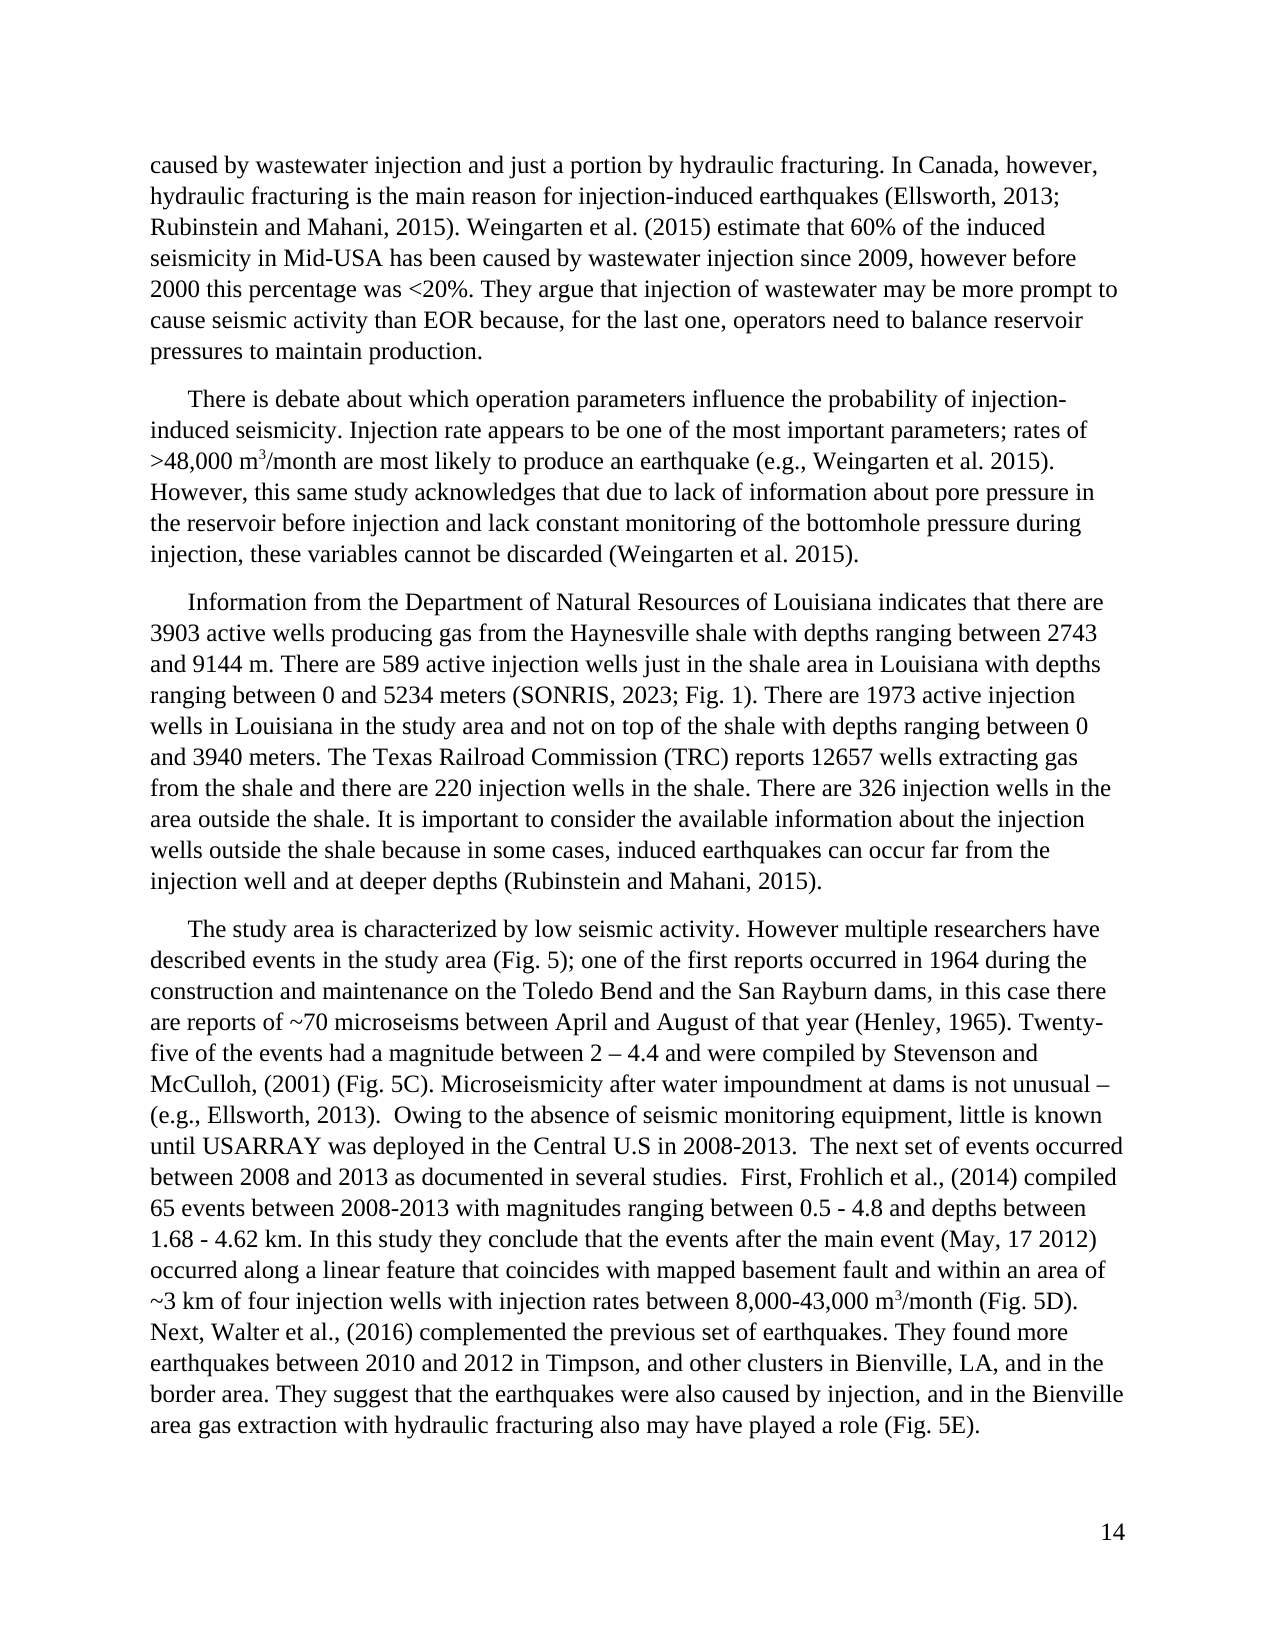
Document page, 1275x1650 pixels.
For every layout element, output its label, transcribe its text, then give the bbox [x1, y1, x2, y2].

text The study area is characterized by low seismic activity. However multiple researchers have described events in the study area (Fig. 5); one of the first reports occurred in 1964 during the construction and maintenance on the Toledo Bend and the San Rayburn dams, in this case there are reports of ~70 microseisms between April and August of that year (Henley, 1965). Twenty-five of the events had a magnitude between 2 – 4.4 and were compiled by Stevenson and McCulloh, (2001) (Fig. 5C). Microseismicity after water impoundment at dams is not unusual – (e.g., Ellsworth, 2013). Owing to the absence of seismic monitoring equipment, little is known until USARRAY was deployed in the Central U.S in 2008-2013. The next set of events occurred between 2008 and 2013 as documented in several studies. First, Frohlich et al., (2014) compiled 65 events between 2008-2013 with magnitudes ranging between 0.5 - 4.8 and depths between 1.68 - 4.62 km. In this study they conclude that the events after the main event (May, 17 2012) occurred along a linear feature that coincides with mapped basement fault and within an area of ~3 km of four injection wells with injection rates between 8,000-43,000 m3/month (Fig. 5D). Next, Walter et al., (2016) complemented the previous set of earthquakes. They found more earthquakes between 2010 and 2012 in Timpson, and other clusters in Bienville, LA, and in the border area. They suggest that the earthquakes were also caused by injection, and in the Bienville area gas extraction with hydraulic fracturing also may have played a role (Fig. 5E). [150, 914, 1125, 1439]
text There is debate about which operation parameters influence the probability of injection-induced seismicity. Injection rate appears to be one of the most important parameters; rates of >48,000 m3/month are most likely to produce an earthquake (e.g., Weingarten et al. 2015). However, this same study acknowledges that due to lack of information about pore pressure in the reservoir before injection and lack constant monitoring of the bottomhole pressure during injection, these variables cannot be discarded (Weingarten et al. 2015). [150, 384, 1125, 568]
text Information from the Department of Natural Resources of Louisiana indicates that there are 3903 active wells producing gas from the Haynesville shale with depths ranging between 2743 and 9144 m. There are 589 active injection wells just in the shale area in Louisiana with depths ranging between 0 and 5234 meters (SONRIS, 2023; Fig. 1). There are 1973 active injection wells in Louisiana in the study area and not on top of the shale with depths ranging between 0 and 3940 meters. The Texas Railroad Commission (TRC) reports 12657 wells extracting gas from the shale and there are 220 injection wells in the shale. There are 326 injection wells in the area outside the shale. It is important to consider the available information about the injection wells outside the shale because in some cases, induced earthquakes can occur far from the injection well and at deeper depths (Rubinstein and Mahani, 2015). [150, 587, 1125, 895]
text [150, 150, 1125, 365]
